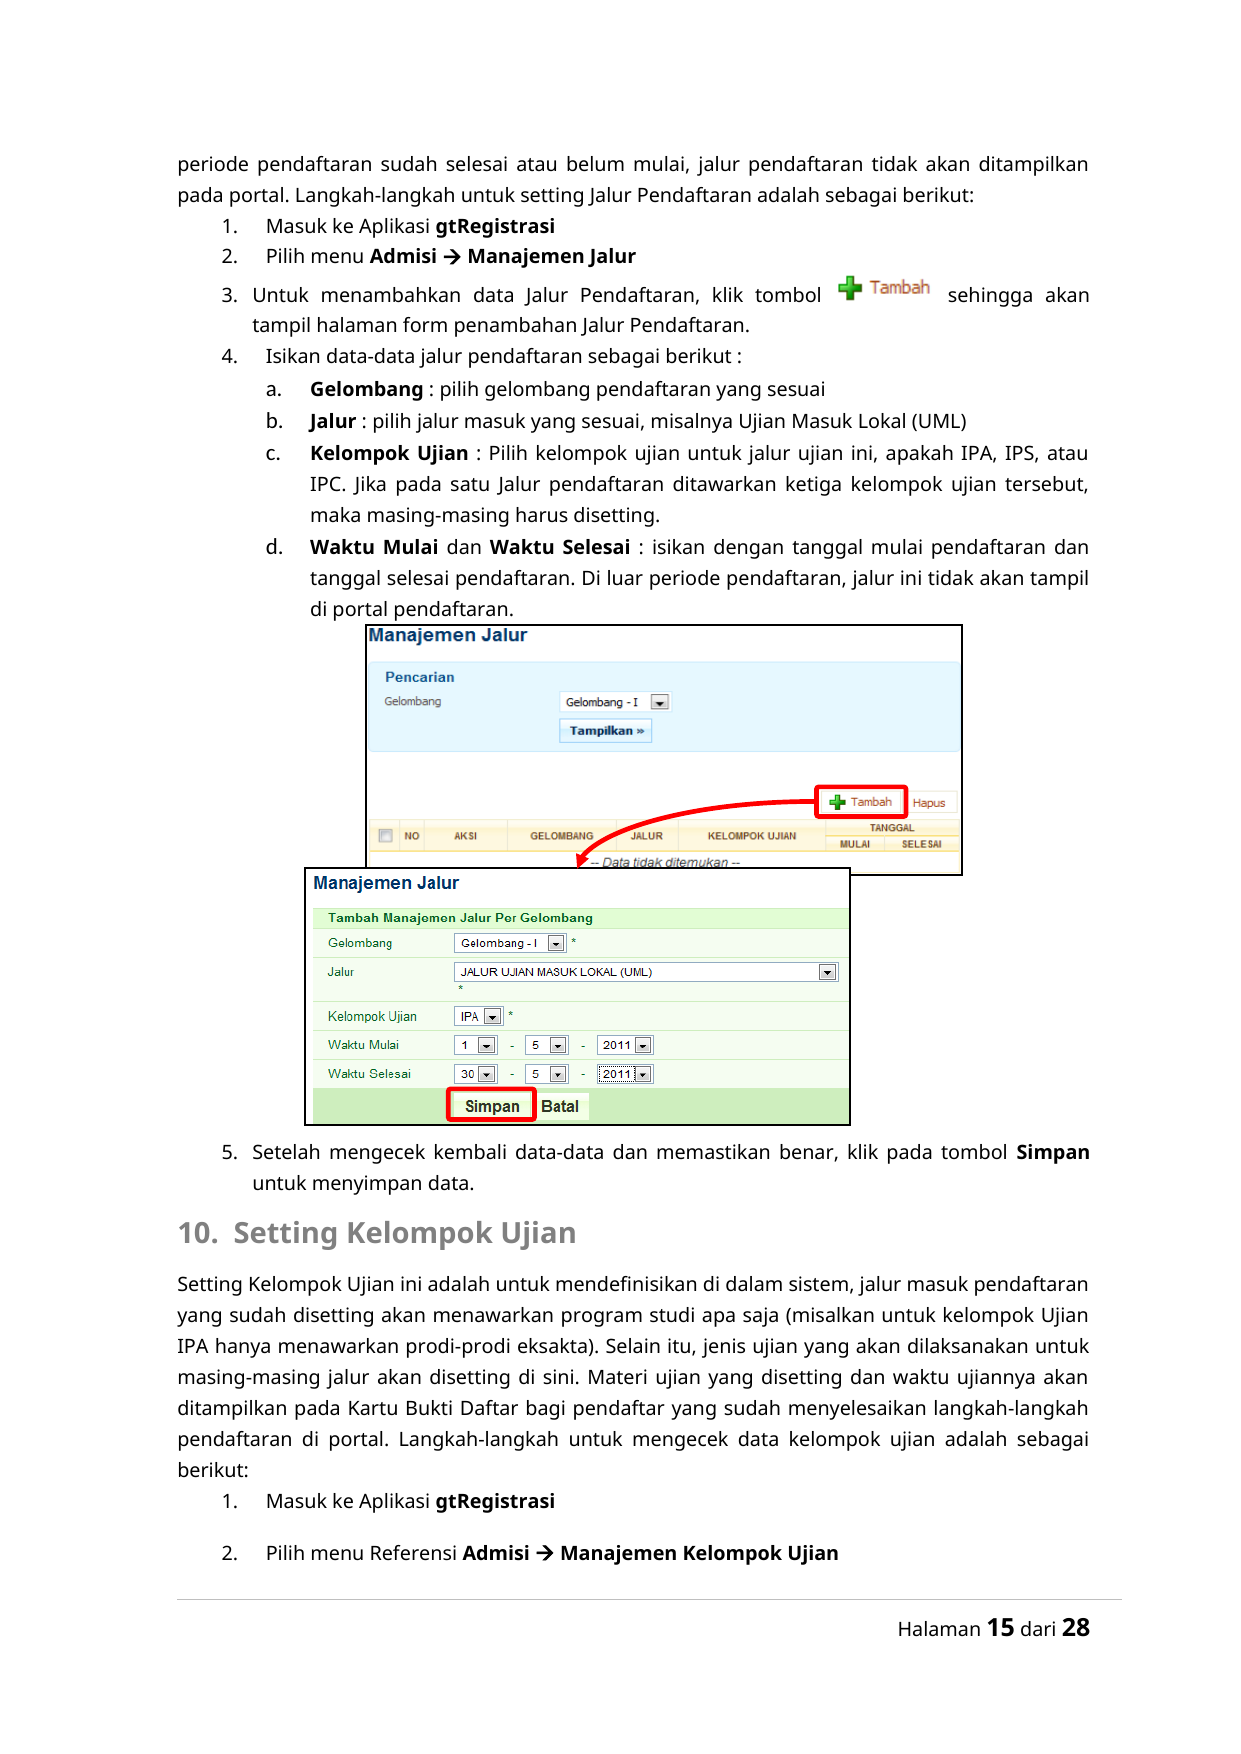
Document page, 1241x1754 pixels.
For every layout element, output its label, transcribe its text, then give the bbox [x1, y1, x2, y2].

list Masuk ke Aplikasi gtRegistrasi [221, 212, 1090, 239]
subtitle Setting Kelompok Ujian [177, 1212, 1090, 1252]
picture [819, 790, 903, 814]
list Isikan data-data jalur pendaftaran sebagai berikut : [221, 343, 1090, 370]
list Masuk ke Aplikasi gtRegistrasi [221, 1487, 1090, 1514]
list Pilih menu Admisi Manajemen Jalur [221, 243, 1090, 270]
picture [834, 273, 936, 302]
list Pilih menu Referensi Admisi Manajemen Kelompok Ujian [221, 1539, 1090, 1566]
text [177, 150, 1090, 208]
list Setelah mengecek kembali data-data dan memastikan benar, klik pada tombol Simpan untuk menyimpan data. [221, 1138, 1090, 1196]
list Jalur : pilih jalur masuk yang sesuai, misalnya Ujian Masuk Lokal (UML) [266, 406, 1090, 434]
picture [306, 869, 849, 1124]
list Gelombang : pilih gelombang pendaftaran yang sesuai [266, 374, 1090, 402]
list Waktu Mulai dan Waktu Selesai : isikan dengan tanggal mulai pendaftaran dan tanggal selesai pendaftaran. Di luar periode pendaftaran, jalur ini tidak akan tampil di portal pendaftaran. [266, 532, 1090, 622]
picture [367, 626, 961, 874]
list Kelompok Ujian : Pilih kelompok ujian untuk jalur ujian ini, apakah IPA, IPS, atau IPC. Jika pada satu Jalur pendaftaran ditawarkan ketiga kelompok ujian tersebut, maka masing-masing harus disetting. [266, 438, 1090, 528]
list Untuk menambahkan data Jalur Pendaftaran, klik tombol sehingga akan tampil halaman form penambahan Jalur Pendaftaran. [221, 274, 1090, 339]
